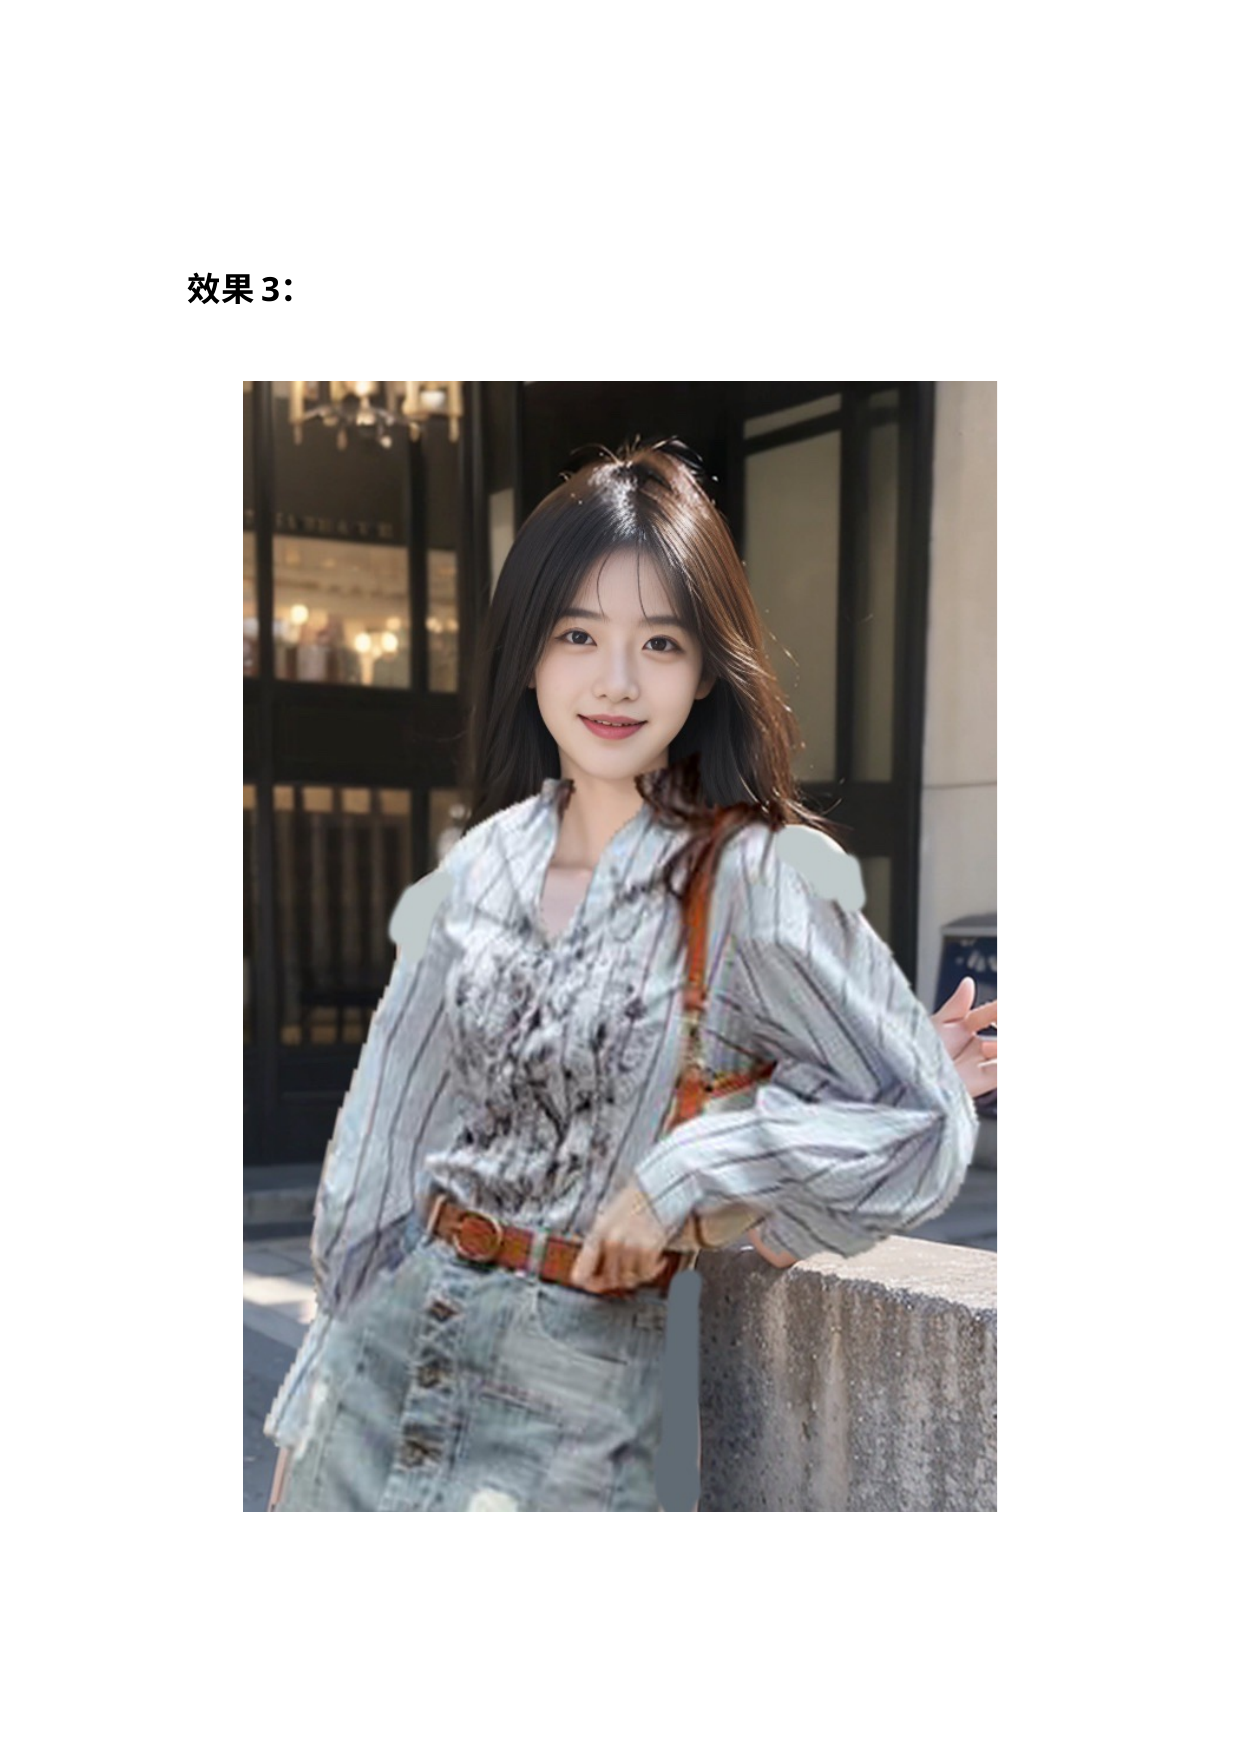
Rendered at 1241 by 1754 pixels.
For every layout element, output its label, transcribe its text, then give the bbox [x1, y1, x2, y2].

subtitle 效果3： [187, 254, 1053, 319]
picture [243, 381, 998, 1512]
